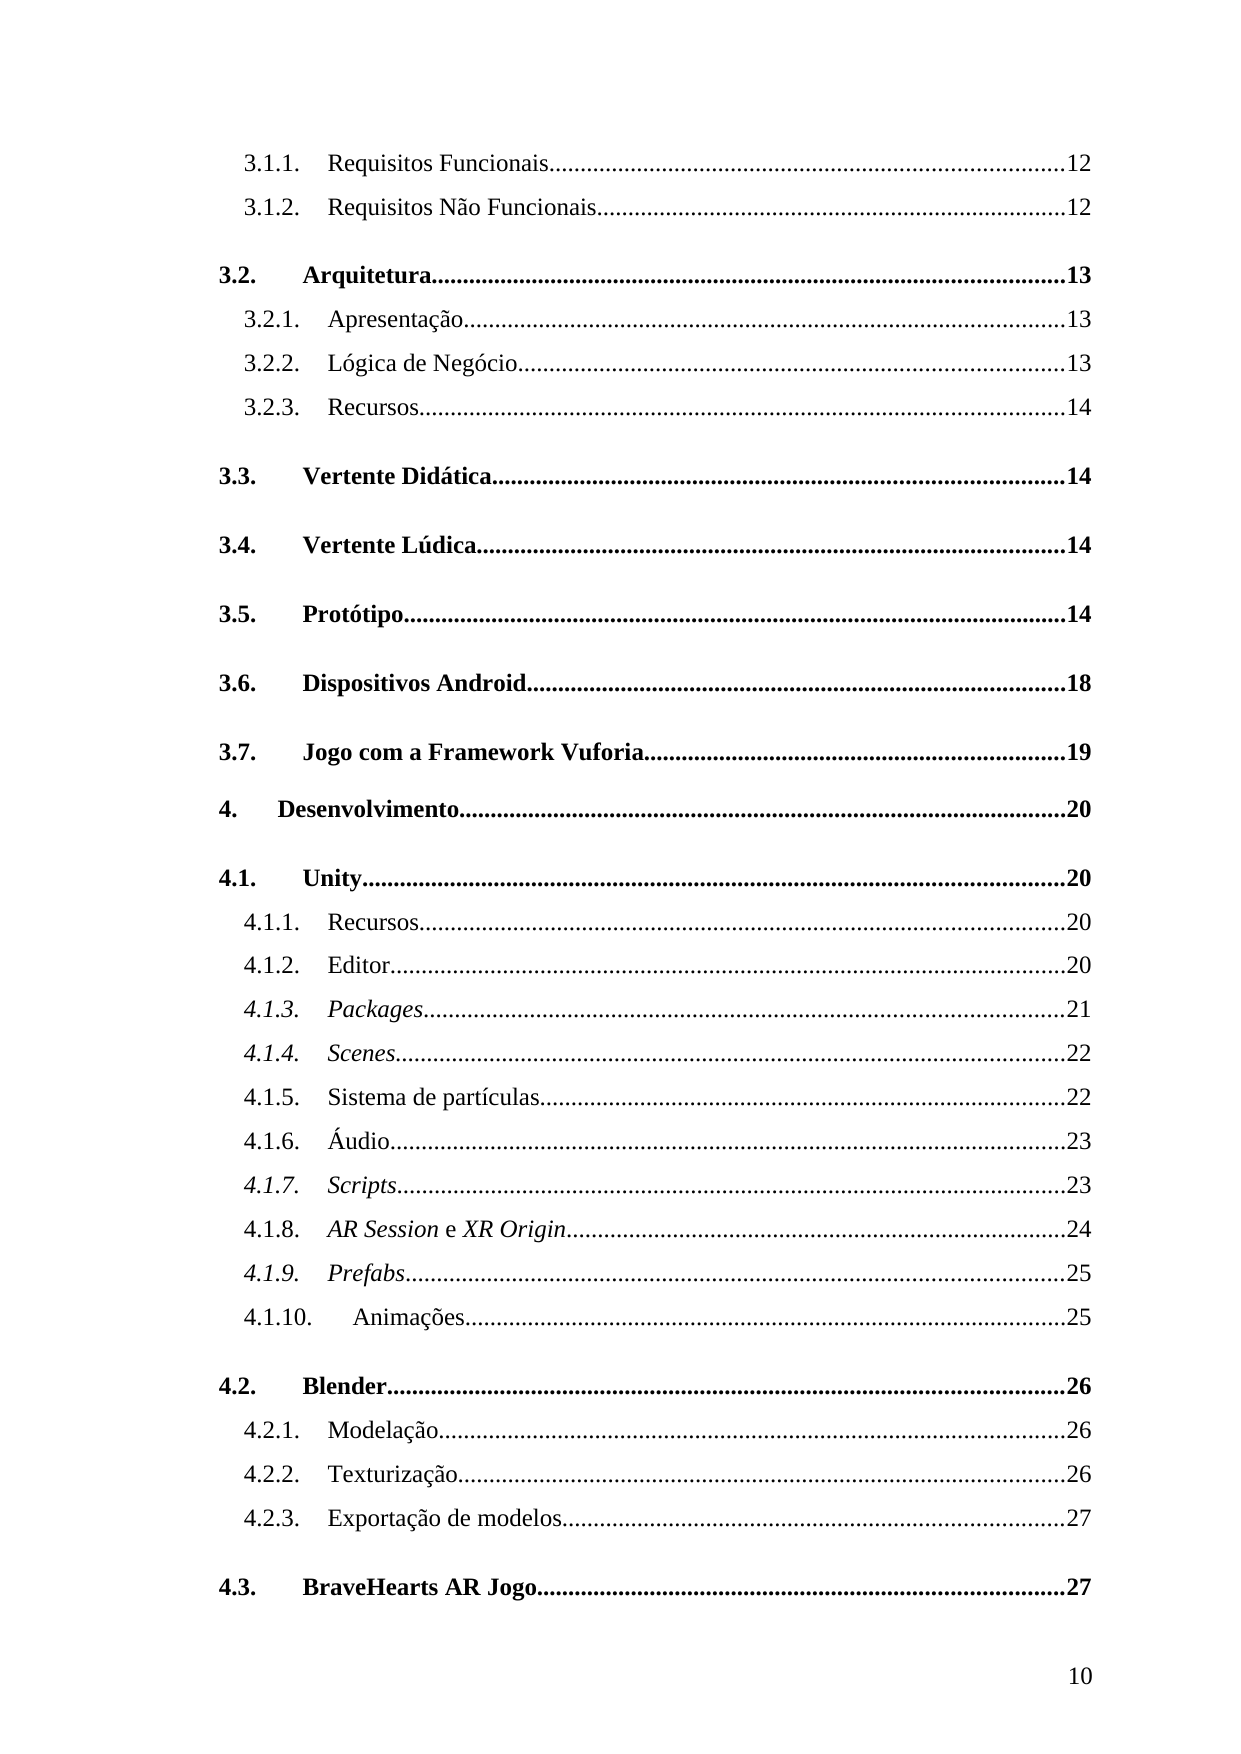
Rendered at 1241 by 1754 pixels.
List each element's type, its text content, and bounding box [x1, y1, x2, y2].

text 4.1.1. Recursos 20 [202, 907, 1092, 935]
text 4.3. BraveHearts AR Jogo 27 [177, 1572, 1092, 1601]
text 3.1.2. Requisitos Não Funcionais 12 [202, 192, 1092, 220]
text 3.5. Protótipo 14 [177, 599, 1092, 628]
text 3.2.3. Recursos 14 [202, 392, 1092, 421]
text 3.2. Arquitetura 13 [177, 261, 1092, 289]
text 4.2.2. Texturização 26 [202, 1459, 1092, 1488]
text 4.1.5. Sistema de partículas 22 [202, 1082, 1092, 1111]
text 4.2.1. Modelação 26 [202, 1415, 1092, 1444]
text 3.1.1. Requisitos Funcionais 12 [202, 148, 1092, 176]
text 4.2.3. Exportação de modelos 27 [202, 1503, 1092, 1532]
text 4.2. Blender 26 [177, 1371, 1092, 1400]
text 3.6. Dispositivos Android 18 [177, 668, 1092, 697]
text 4.1.4. Scenes 22 [202, 1038, 1092, 1067]
text 4.1.3. Packages 21 [202, 994, 1092, 1023]
text 3.3. Vertente Didática 14 [177, 461, 1092, 490]
text 3.7. Jogo com a Framework Vuforia 19 [177, 737, 1092, 766]
text 3.2.1. Apresentação 13 [202, 304, 1092, 333]
text 4.1.2. Editor 20 [202, 951, 1092, 979]
text 3.4. Vertente Lúdica 14 [177, 530, 1092, 559]
text 3.2.2. Lógica de Negócio 13 [202, 348, 1092, 377]
text 4.1.7. Scripts 23 [202, 1170, 1092, 1199]
text 4.1.9. Prefabs 25 [202, 1258, 1092, 1287]
text 4.1. Unity 20 [177, 863, 1092, 891]
text 4. Desenvolvimento 20 [177, 794, 1092, 822]
text 4.1.8. AR Session e XR Origin 24 [202, 1214, 1092, 1243]
text 4.1.10. Animações 25 [202, 1302, 1092, 1331]
text 4.1.6. Áudio 23 [202, 1126, 1092, 1155]
